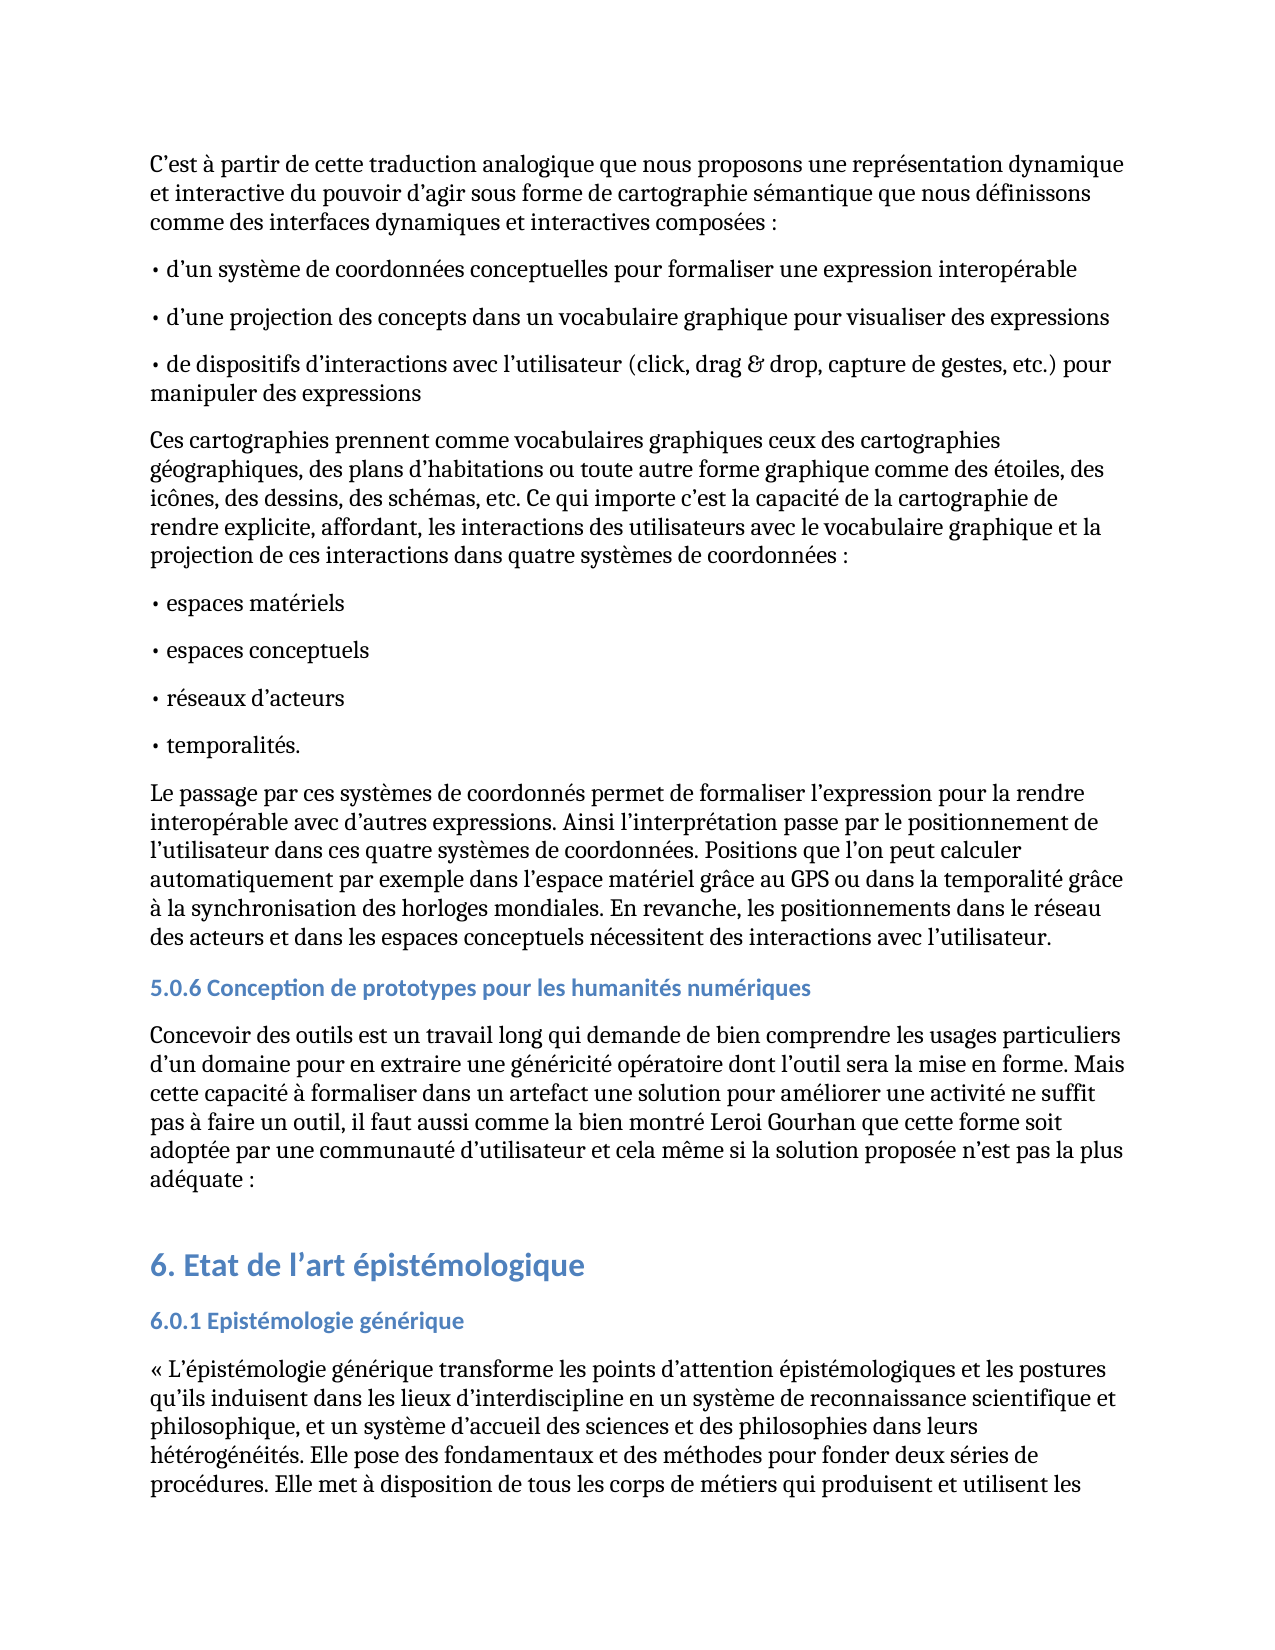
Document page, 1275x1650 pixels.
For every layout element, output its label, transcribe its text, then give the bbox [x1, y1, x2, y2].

text • de dispositifs d’interactions avec l’utilisateur (click, drag & drop, capture de gestes, etc.) pour manipuler des expressions [150, 350, 1125, 407]
text • d’une projection des concepts dans un vocabulaire graphique pour visualiser des expressions [150, 302, 1125, 331]
text • espaces matériels [150, 589, 1125, 617]
text Concevoir des outils est un travail long qui demande de bien comprendre les usages particuliers d’un domaine pour en extraire une généricité opératoire dont l’outil sera la mise en forme. Mais cette capacité à formaliser dans un artefact une solution pour améliorer une activité ne suffit pas à faire un outil, il faut aussi comme la bien montré Leroi Gourhan que cette forme soit adoptée par une communauté d’utilisateur et cela même si la solution proposée n’est pas la plus adéquate : [150, 1021, 1125, 1194]
text • espaces conceptuels [150, 636, 1125, 665]
text • temporalités. [150, 731, 1125, 760]
subtitle 6.0.1 Epistémologie générique [150, 1305, 1125, 1336]
text • réseaux d’acteurs [150, 684, 1125, 712]
text Le passage par ces systèmes de coordonnés permet de formaliser l’expression pour la rendre interopérable avec d’autres expressions. Ainsi l’interprétation passe par le positionnement de l’utilisateur dans ces quatre systèmes de coordonnées. Positions que l’on peut calculer automatiquement par exemple dans l’espace matériel grâce au GPS ou dans la temporalité́ grâce à la synchronisation des horloges mondiales. En revanche, les positionnements dans le réseau des acteurs et dans les espaces conceptuels nécessitent des interactions avec l’utilisateur. [150, 779, 1125, 951]
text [150, 1355, 1125, 1498]
text Ces cartographies prennent comme vocabulaires graphiques ceux des cartographies géographiques, des plans d’habitations ou toute autre forme graphique comme des étoiles, des icônes, des dessins, des schémas, etc. Ce qui importe c’est la capacité de la cartographie de rendre explicite, affordant, les interactions des utilisateurs avec le vocabulaire graphique et la projection de ces interactions dans quatre systèmes de coordonnées : [150, 426, 1125, 570]
subtitle 6. Etat de l’art épistémologique [150, 1244, 1125, 1284]
text • d’un système de coordonnées conceptuelles pour formaliser une expression interopérable [150, 255, 1125, 284]
text C’est à partir de cette traduction analogique que nous proposons une représentation dynamique et interactive du pouvoir d’agir sous forme de cartographie sémantique que nous définissons comme des interfaces dynamiques et interactives composées : [150, 150, 1125, 236]
subtitle 5.0.6 Conception de prototypes pour les humanités numériques [150, 972, 1125, 1003]
